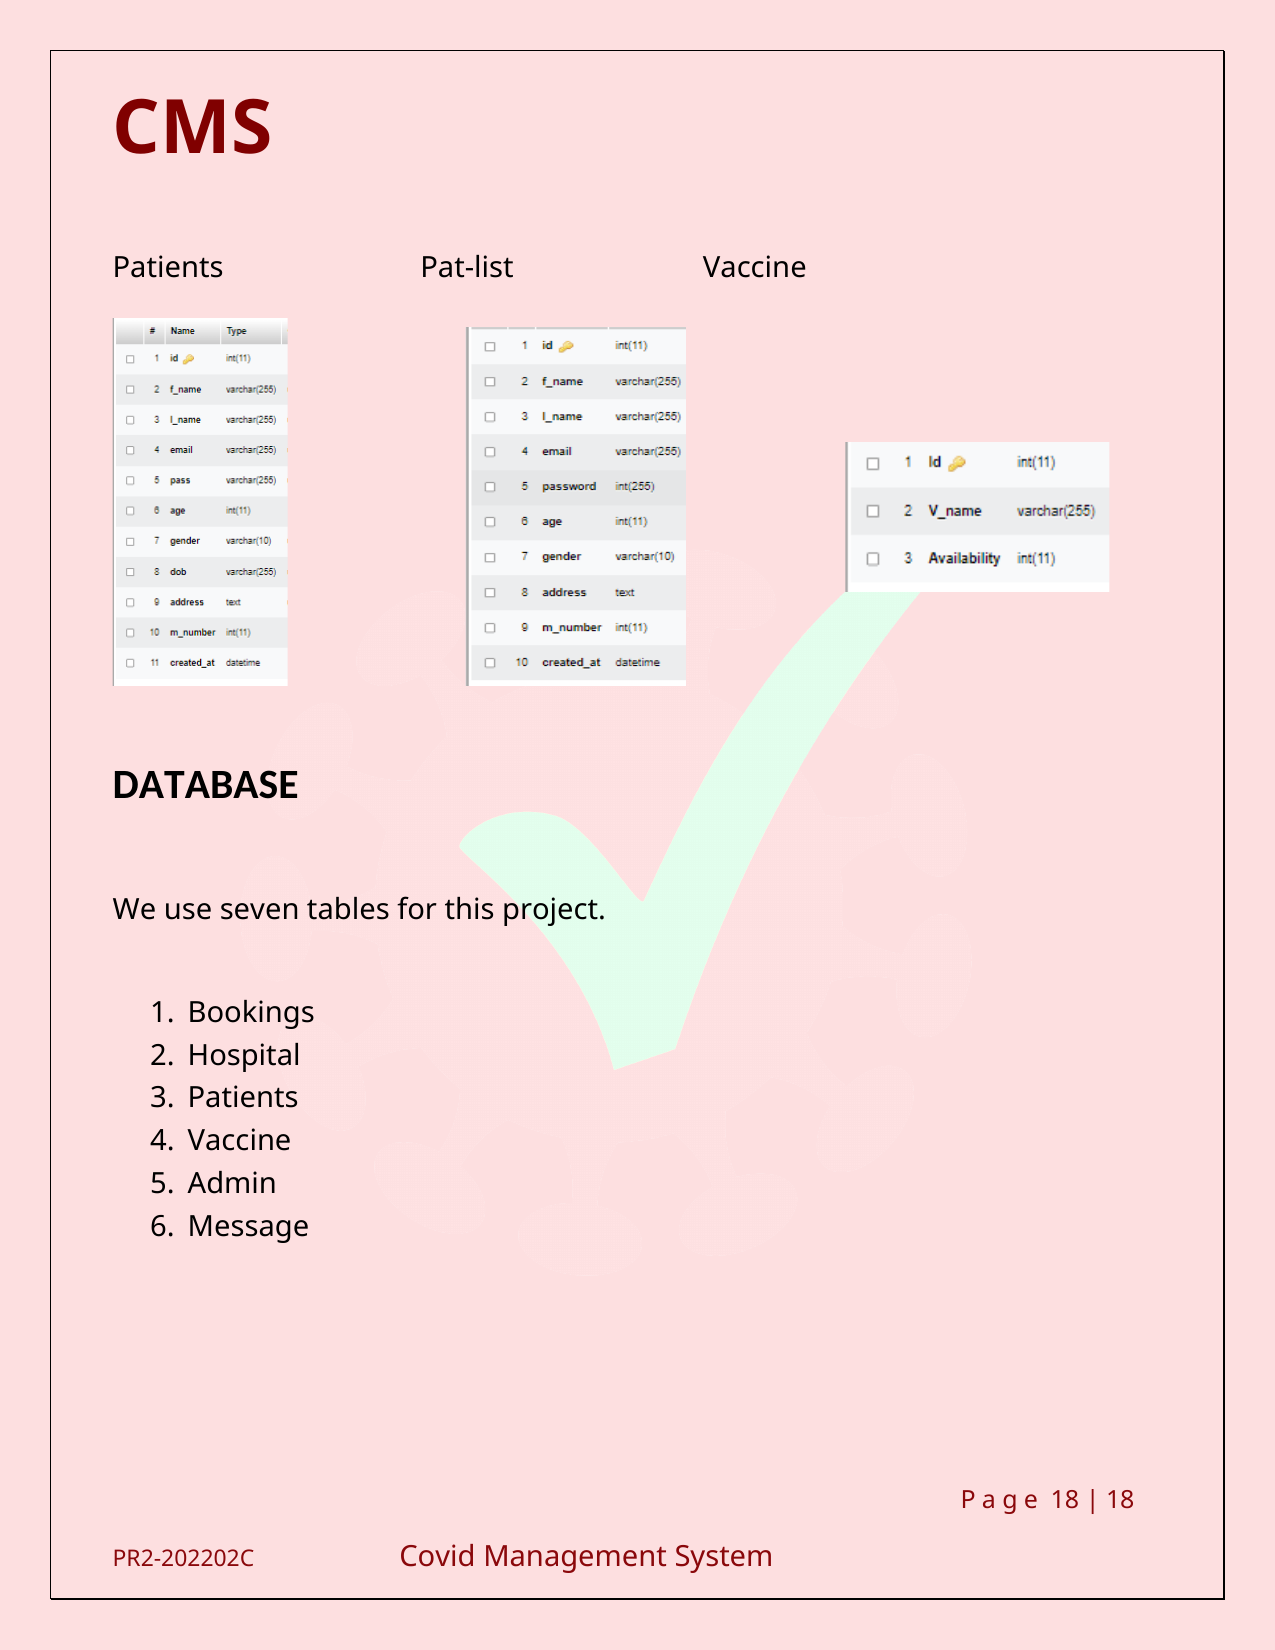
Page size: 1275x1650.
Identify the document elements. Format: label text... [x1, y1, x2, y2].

picture [845, 442, 1110, 592]
text Patients Pat-list Vaccine [112, 247, 1161, 286]
text DATABASE [112, 758, 1161, 808]
list Hospital [150, 1034, 1161, 1073]
picture [112, 318, 288, 686]
list Patients [150, 1077, 1161, 1116]
list Admin [150, 1162, 1161, 1202]
text We use seven tables for this project. [112, 889, 1161, 928]
list Message [150, 1205, 1161, 1245]
list Bookings [150, 991, 1161, 1031]
list Vaccine [150, 1119, 1161, 1159]
picture [465, 327, 686, 686]
